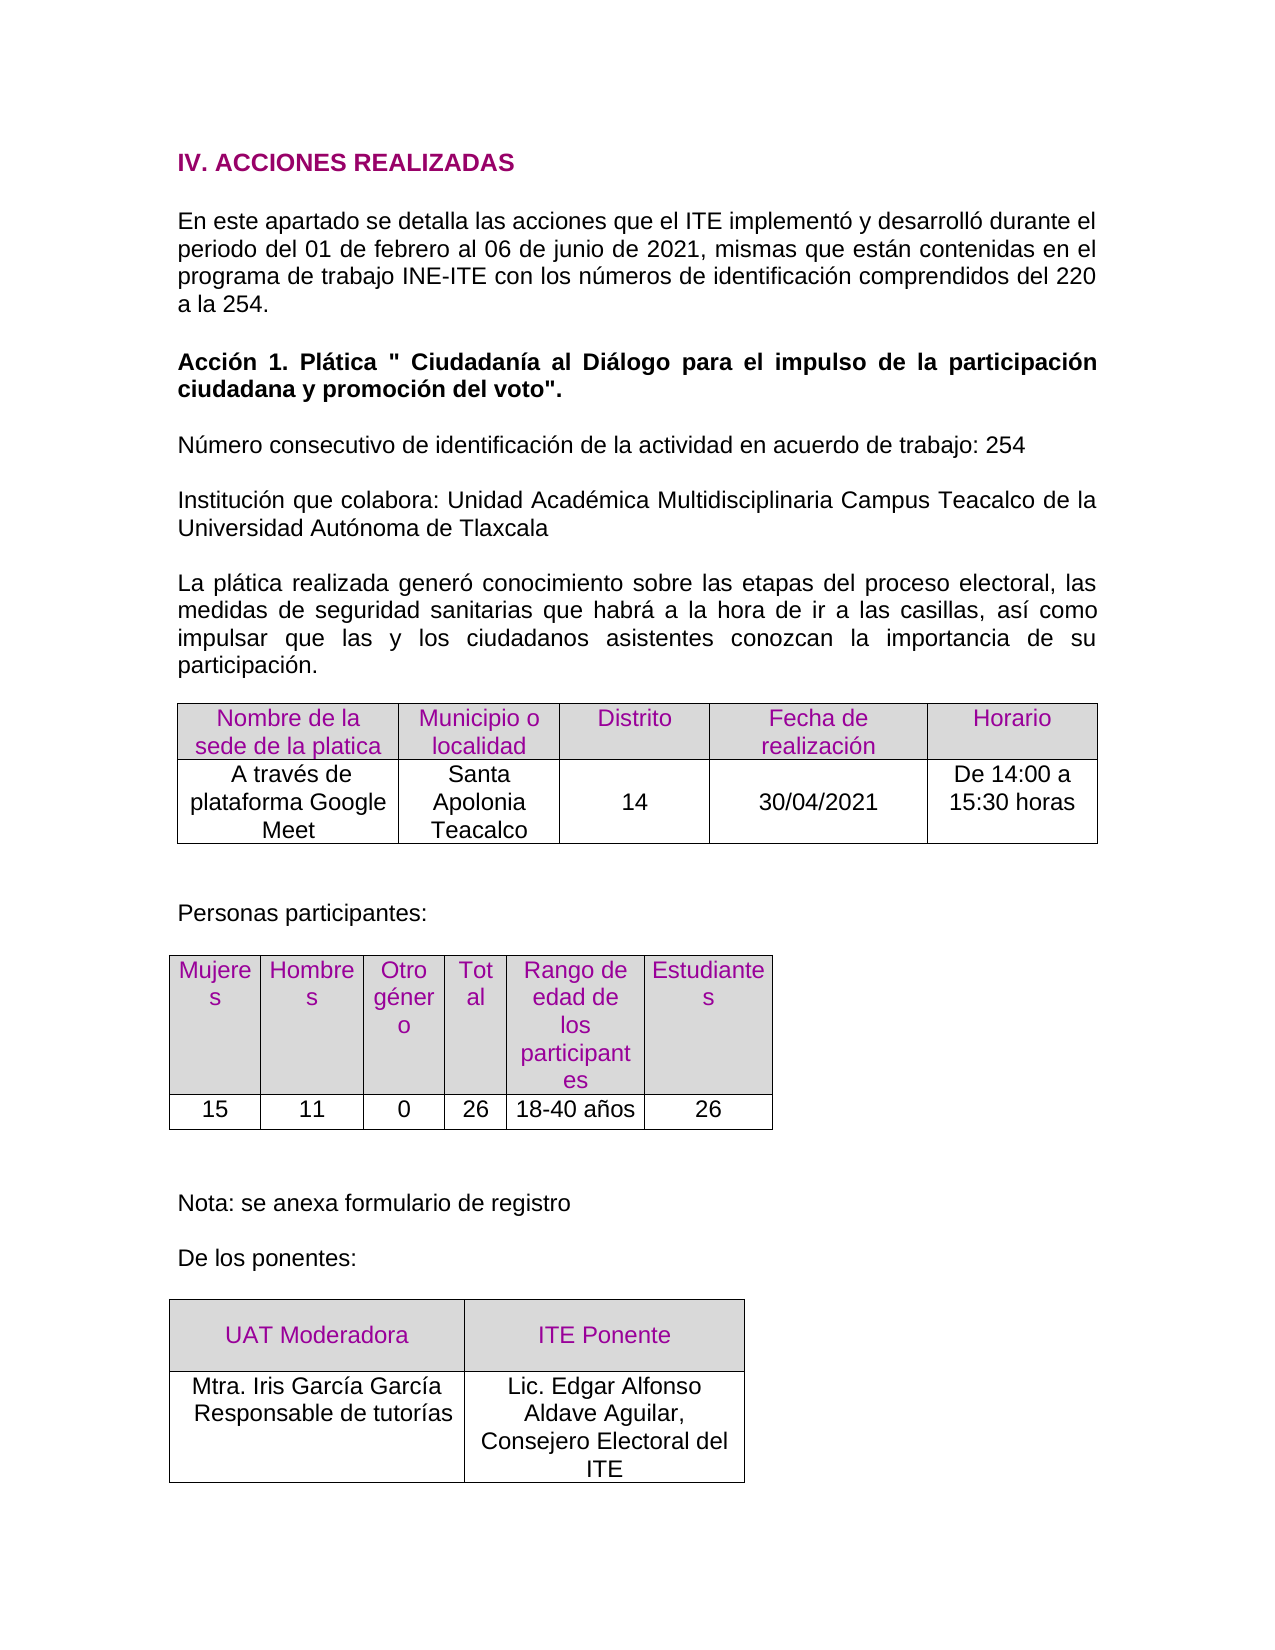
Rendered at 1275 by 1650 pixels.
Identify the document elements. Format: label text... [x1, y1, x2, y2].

text Nota: se anexa formulario de registro [177, 1188, 1098, 1216]
table_cell 0 [364, 1095, 444, 1129]
text Institución que colabora: Unidad Académica Multidisciplinaria Campus Teacalco de la Universidad Autónoma de Tlaxcala [177, 486, 1098, 541]
table_cell 15 [170, 1095, 260, 1129]
text De los ponentes: [177, 1244, 1098, 1271]
table_header Total [445, 956, 506, 1094]
table_cell Lic. Edgar Alfonso Aldave Aguilar, Consejero Electoral del ITE [465, 1372, 744, 1482]
table_cell 26 [445, 1095, 506, 1129]
table_cell 30/04/2021 [710, 760, 927, 843]
subtitle IV. ACCIONES REALIZADAS [177, 148, 1098, 176]
table_header UAT Moderadora [170, 1300, 464, 1371]
table_cell 18-40 años [507, 1095, 644, 1129]
table_header Fecha de realización [710, 704, 927, 759]
table_header Mujeres [170, 956, 260, 1094]
table_header Rango de edad de los participantes [507, 956, 644, 1094]
table_header Horario [928, 704, 1097, 759]
table_cell Mtra. Iris García García Responsable de tutorías [170, 1372, 464, 1482]
table_header Nombre de la sede de la platica [178, 704, 398, 759]
table_cell 11 [261, 1095, 363, 1129]
table_header Municipio o localidad [399, 704, 559, 759]
table_cell 26 [645, 1095, 772, 1129]
table_header Distrito [560, 704, 709, 759]
table_cell Santa Apolonia Teacalco [399, 760, 559, 843]
table_cell 14 [560, 760, 709, 843]
table_cell A través de plataforma Google Meet [178, 760, 398, 843]
text La plática realizada generó conocimiento sobre las etapas del proceso electoral, las medidas de seguridad sanitarias que habrá a la hora de ir a las casillas, así como impulsar que las y los ciudadanos asistentes conozcan la importancia de su participación. [177, 569, 1098, 679]
table_header ITE Ponente [465, 1300, 744, 1371]
text Acción 1. Plática " Ciudadanía al Diálogo para el impulso de la participación ciudadana y promoción del voto". [177, 348, 1098, 403]
text Personas participantes: [177, 899, 1098, 927]
table_header Estudiantes [645, 956, 772, 1094]
text En este apartado se detalla las acciones que el ITE implementó y desarrolló durante el periodo del 01 de febrero al 06 de junio de 2021, mismas que están contenidas en el programa de trabajo INE-ITE con los números de identificación comprendidos del 220 a la 254. [177, 207, 1098, 317]
table_header Hombres [261, 956, 363, 1094]
table_header Otro género [364, 956, 444, 1094]
table_cell De 14:00 a 15:30 horas [928, 760, 1097, 843]
text Número consecutivo de identificación de la actividad en acuerdo de trabajo: 254 [177, 431, 1098, 458]
